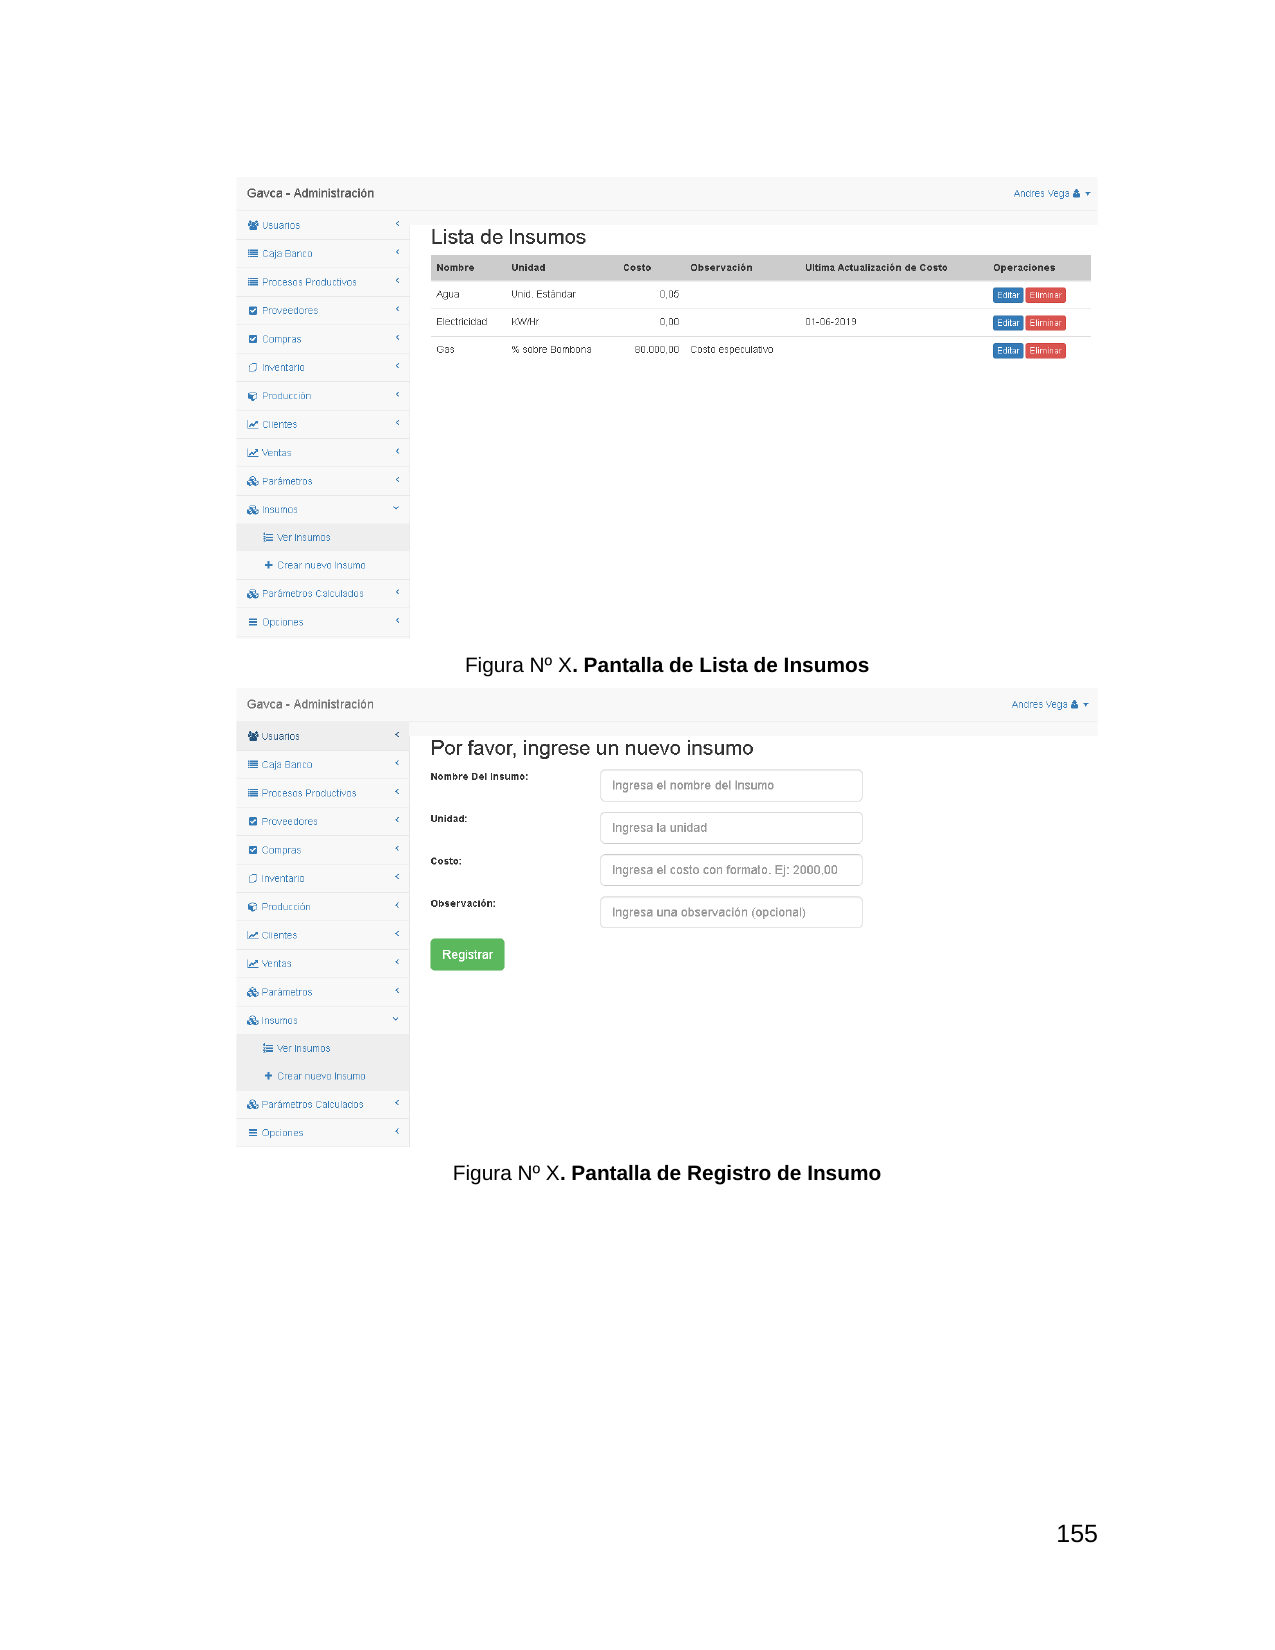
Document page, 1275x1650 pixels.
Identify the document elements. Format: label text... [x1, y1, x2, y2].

picture [236, 688, 1098, 1147]
text Figura Nº X. Pantalla de Registro de Insumo [236, 1161, 1098, 1184]
text Figura Nº X. Pantalla de Lista de Insumos [236, 653, 1098, 677]
picture [236, 177, 1098, 639]
